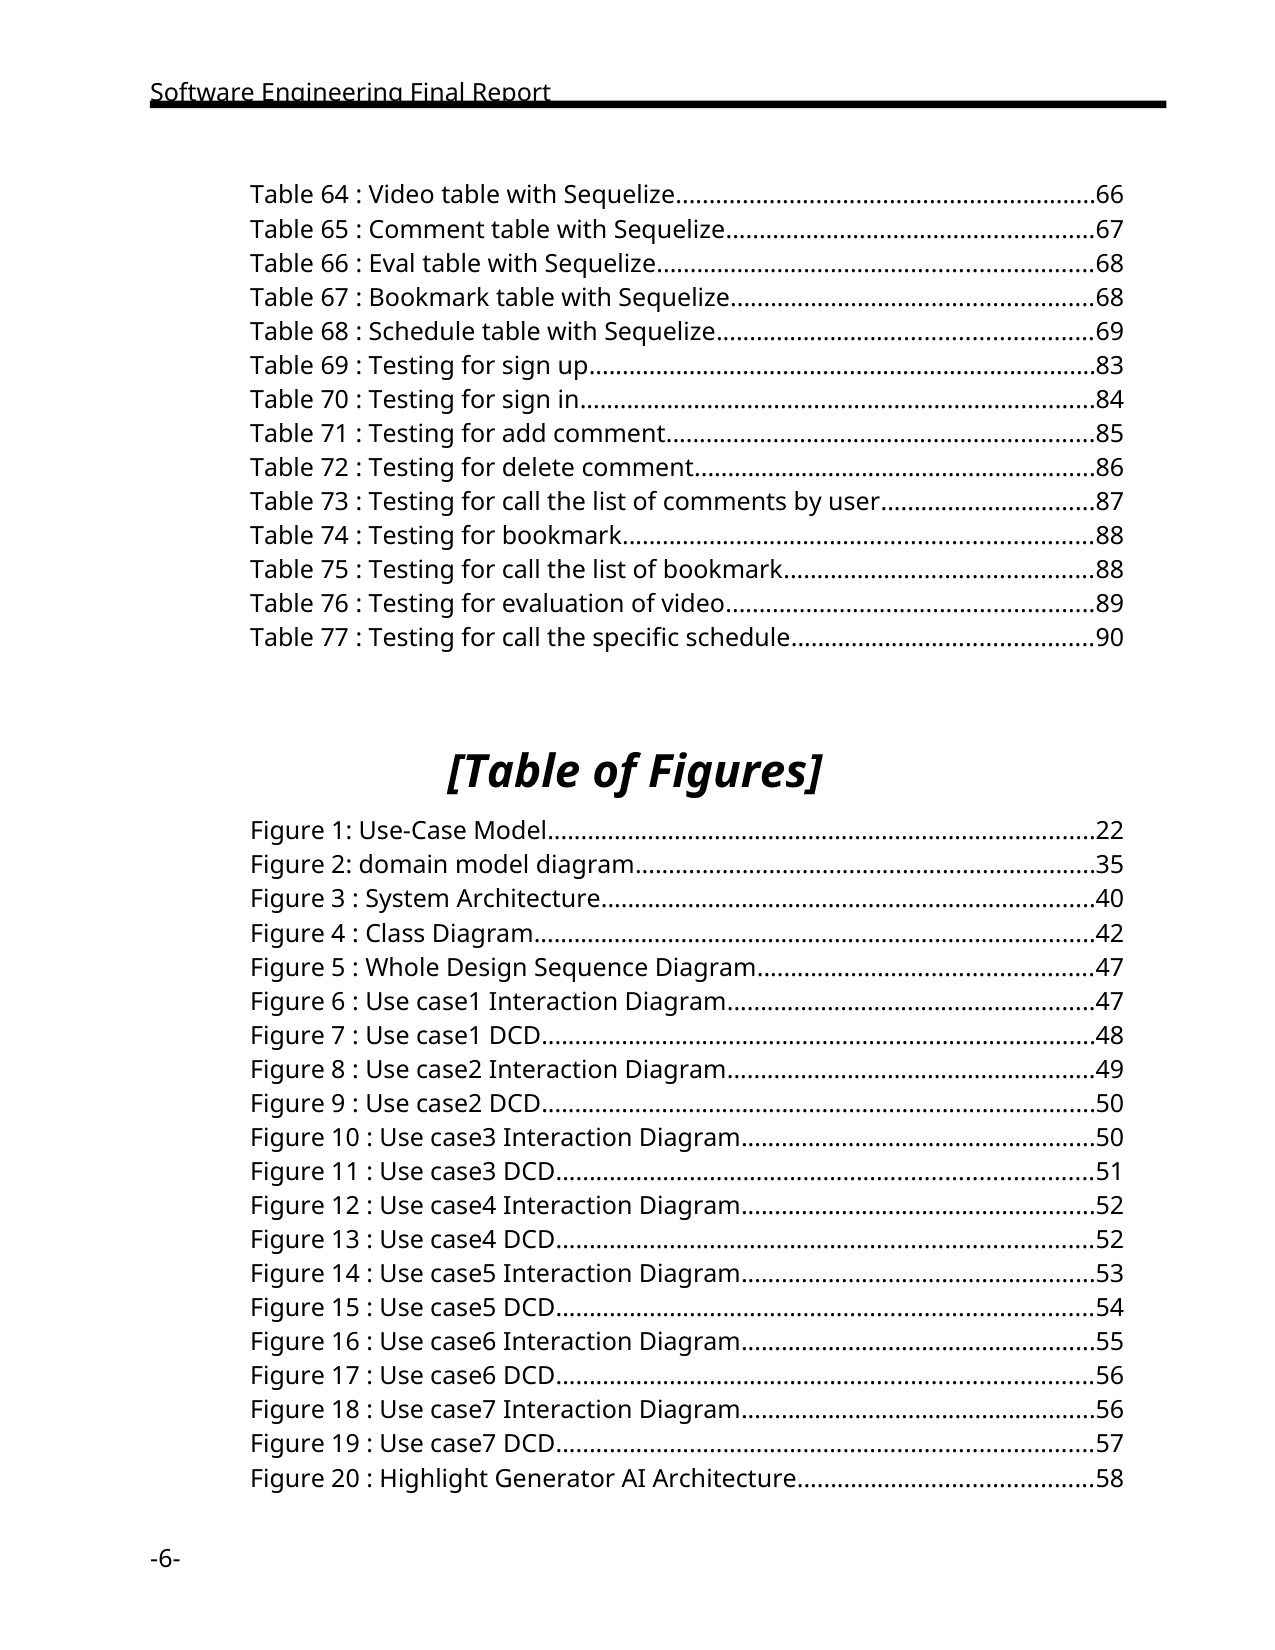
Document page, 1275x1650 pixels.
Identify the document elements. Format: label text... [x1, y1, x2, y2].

text Table 65 : Comment table with Sequelize 67 [250, 211, 1125, 245]
text Figure 12 : Use case4 Interaction Diagram 52 [250, 1188, 1125, 1222]
text Figure 16 : Use case6 Interaction Diagram 55 [250, 1324, 1125, 1358]
subtitle [Table of Figures] [150, 738, 1125, 801]
text Table 64 : Video table with Sequelize 66 [250, 177, 1125, 211]
text Figure 19 : Use case7 DCD 57 [250, 1426, 1125, 1460]
text Figure 11 : Use case3 DCD 51 [250, 1154, 1125, 1188]
text Figure 15 : Use case5 DCD 54 [250, 1290, 1125, 1324]
text Table 69 : Testing for sign up 83 [250, 347, 1125, 382]
text Figure 20 : Highlight Generator AI Architecture 58 [250, 1460, 1125, 1494]
text Table 72 : Testing for delete comment 86 [250, 450, 1125, 484]
text Table 77 : Testing for call the specific schedule 90 [250, 620, 1125, 654]
text Figure 10 : Use case3 Interaction Diagram 50 [250, 1119, 1125, 1154]
text Figure 1: Use-Case Model 22 [250, 813, 1125, 847]
text Table 67 : Bookmark table with Sequelize 68 [250, 279, 1125, 313]
text Figure 3 : System Architecture 40 [250, 881, 1125, 915]
text Figure 4 : Class Diagram 42 [250, 915, 1125, 949]
text Figure 5 : Whole Design Sequence Diagram 47 [250, 949, 1125, 983]
text Table 76 : Testing for evaluation of video 89 [250, 586, 1125, 620]
text Table 73 : Testing for call the list of comments by user 87 [250, 484, 1125, 518]
text Figure 7 : Use case1 DCD 48 [250, 1017, 1125, 1051]
text Figure 9 : Use case2 DCD 50 [250, 1086, 1125, 1119]
text Figure 8 : Use case2 Interaction Diagram 49 [250, 1051, 1125, 1086]
text Figure 14 : Use case5 Interaction Diagram 53 [250, 1256, 1125, 1290]
text Table 66 : Eval table with Sequelize 68 [250, 245, 1125, 279]
text Table 75 : Testing for call the list of bookmark 88 [250, 552, 1125, 586]
text Table 74 : Testing for bookmark 88 [250, 518, 1125, 552]
text Figure 13 : Use case4 DCD 52 [250, 1222, 1125, 1256]
text Table 70 : Testing for sign in 84 [250, 382, 1125, 416]
text Figure 18 : Use case7 Interaction Diagram 56 [250, 1392, 1125, 1426]
text Figure 17 : Use case6 DCD 56 [250, 1358, 1125, 1392]
text Figure 6 : Use case1 Interaction Diagram 47 [250, 983, 1125, 1017]
text Figure 2: domain model diagram 35 [250, 847, 1125, 881]
text Table 71 : Testing for add comment 85 [250, 416, 1125, 450]
text Table 68 : Schedule table with Sequelize 69 [250, 313, 1125, 347]
